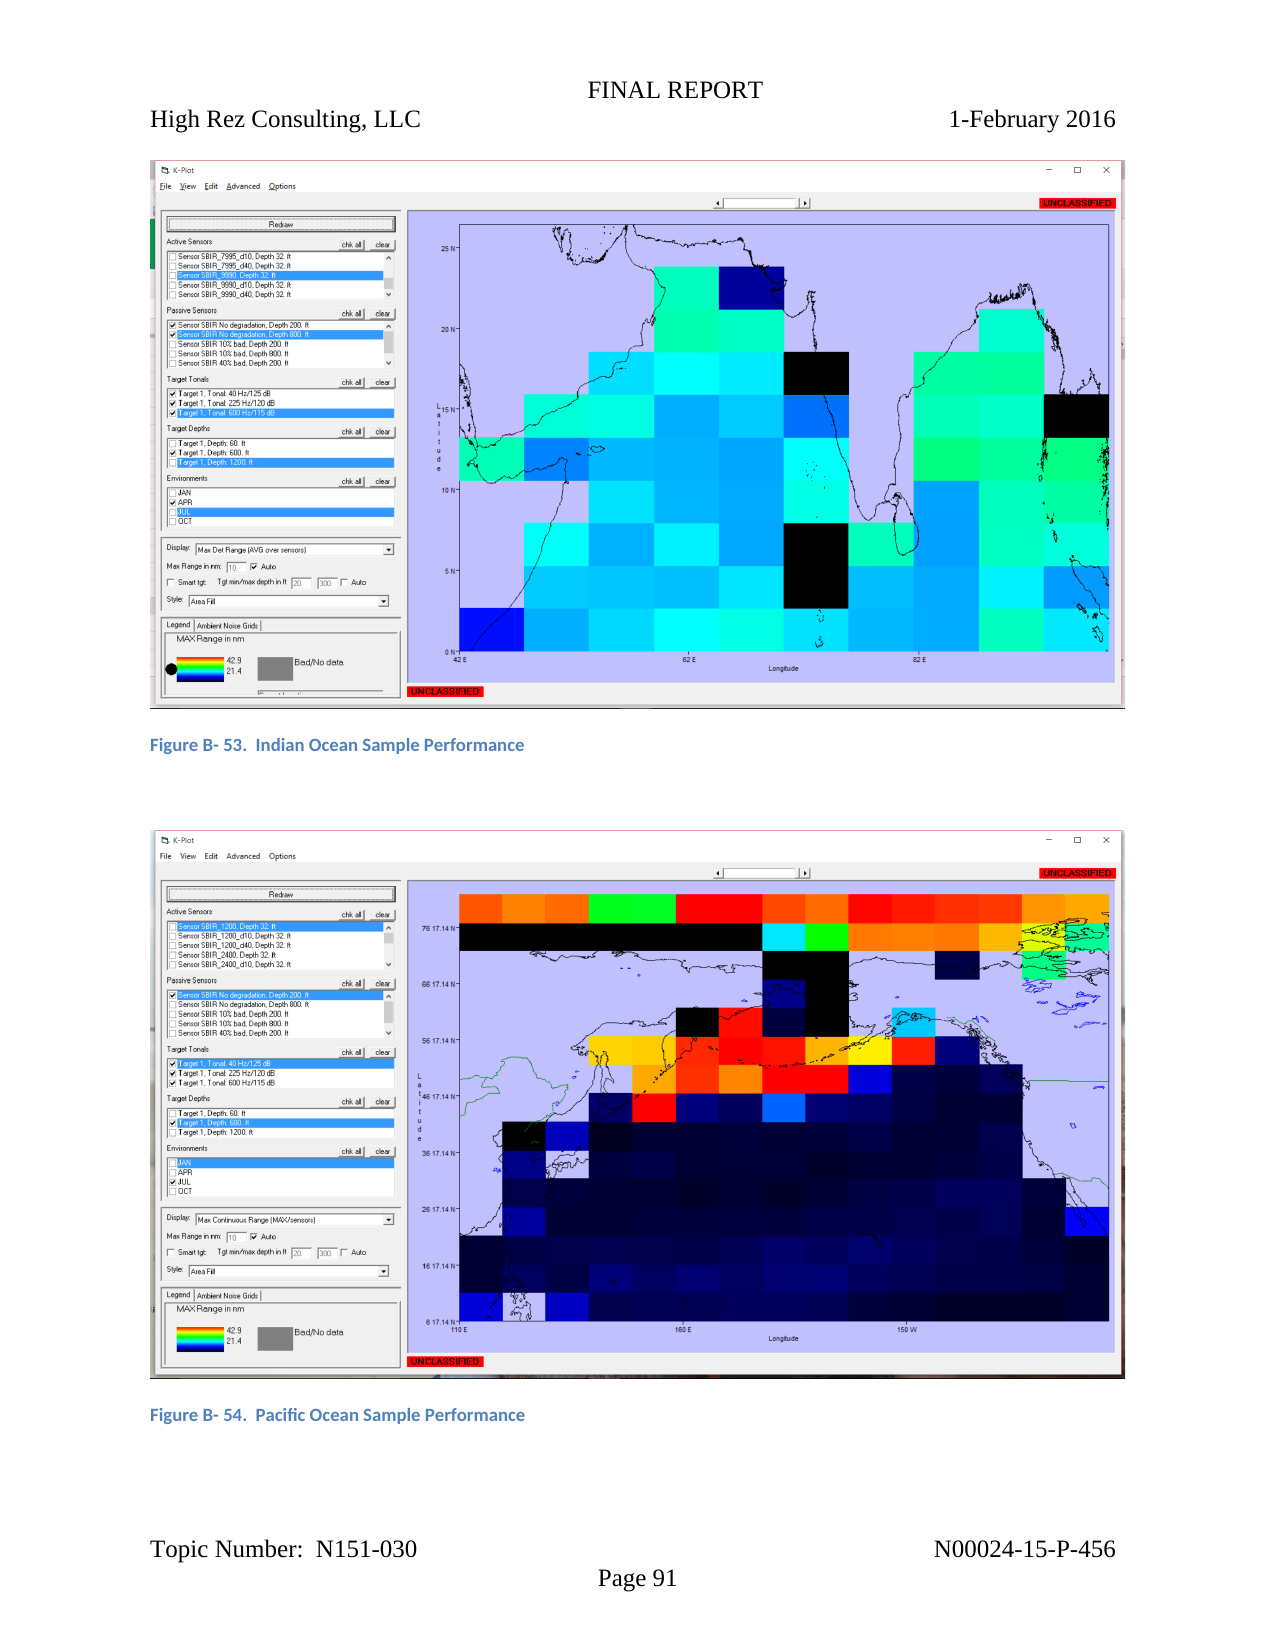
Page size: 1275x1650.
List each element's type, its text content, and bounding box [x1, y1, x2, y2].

picture [150, 830, 1125, 1379]
picture [150, 160, 1125, 709]
